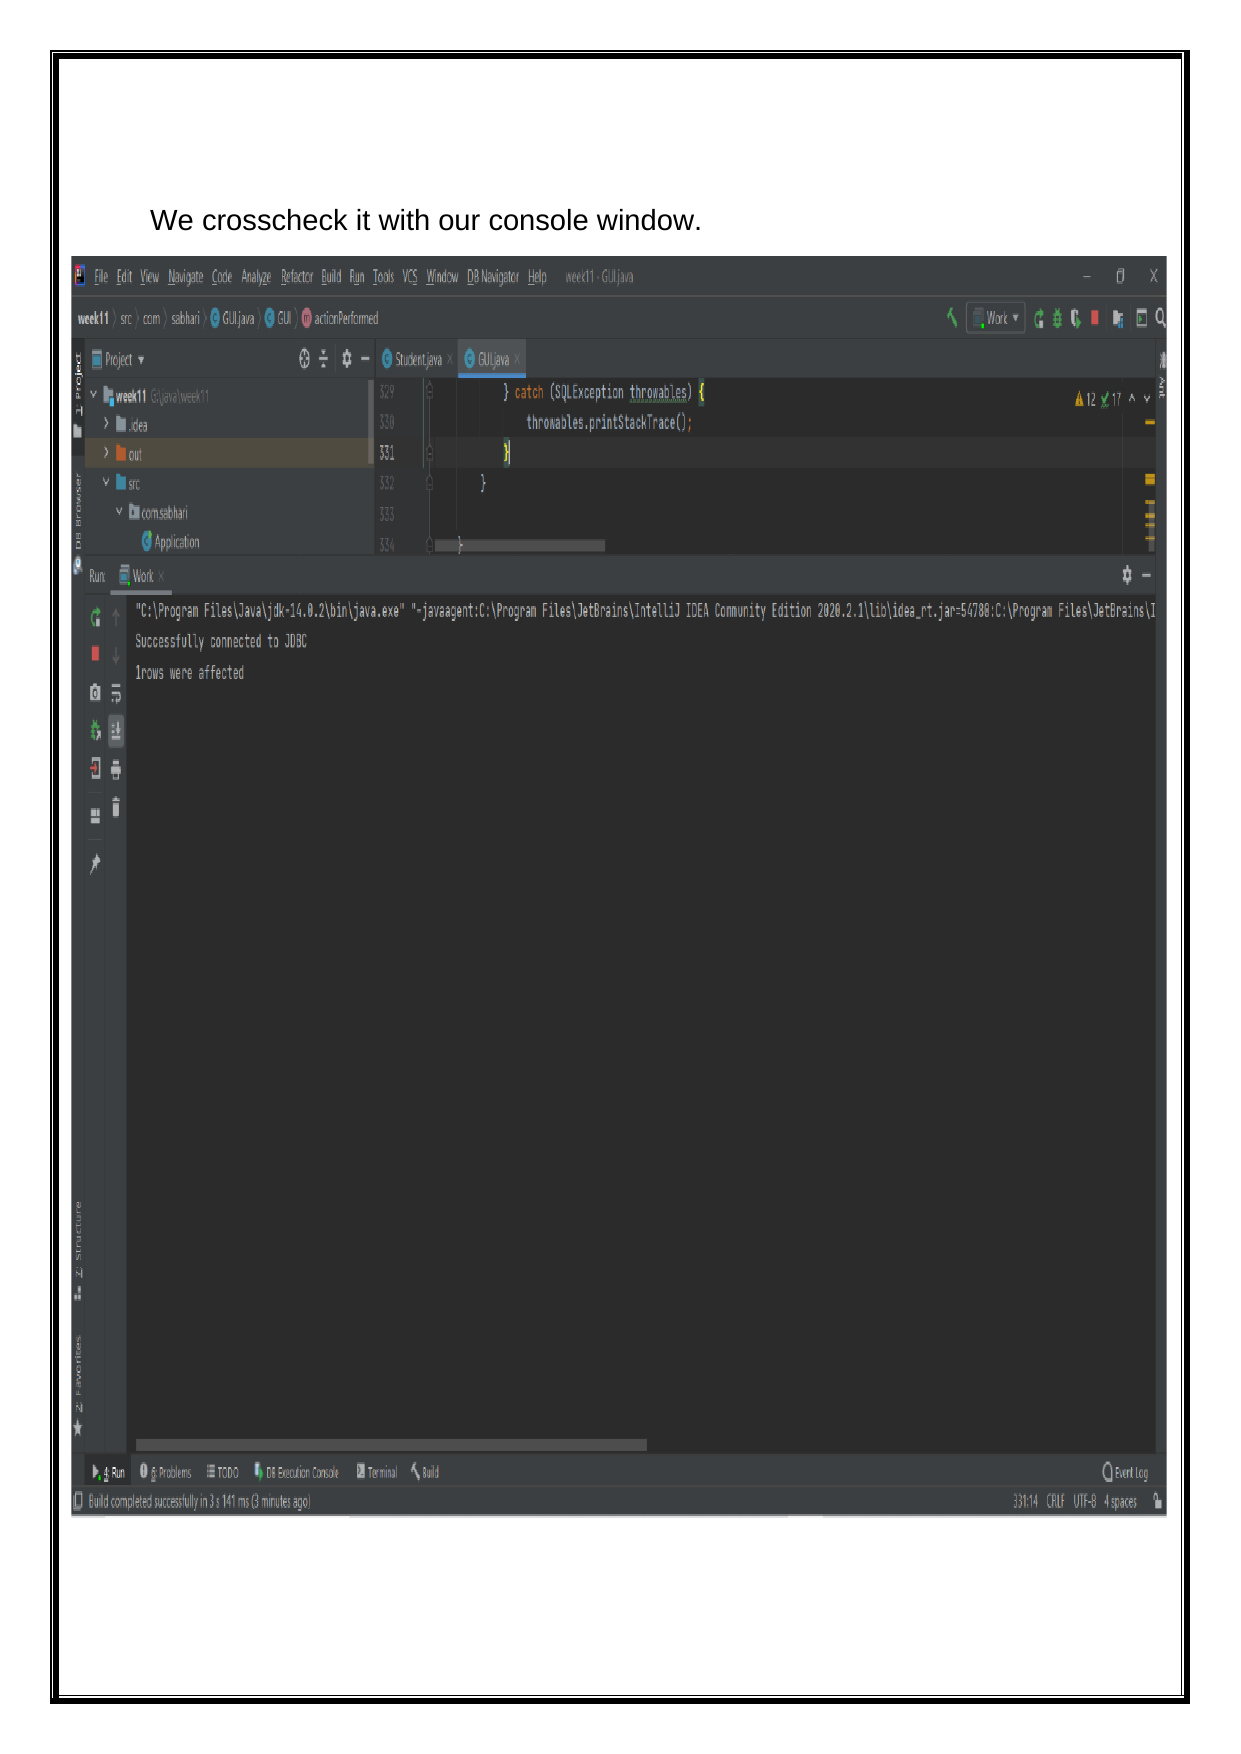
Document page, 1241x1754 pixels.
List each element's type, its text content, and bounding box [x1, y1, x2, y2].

picture [69, 256, 1166, 1516]
text We crosscheck it with our console window. [150, 203, 1090, 236]
